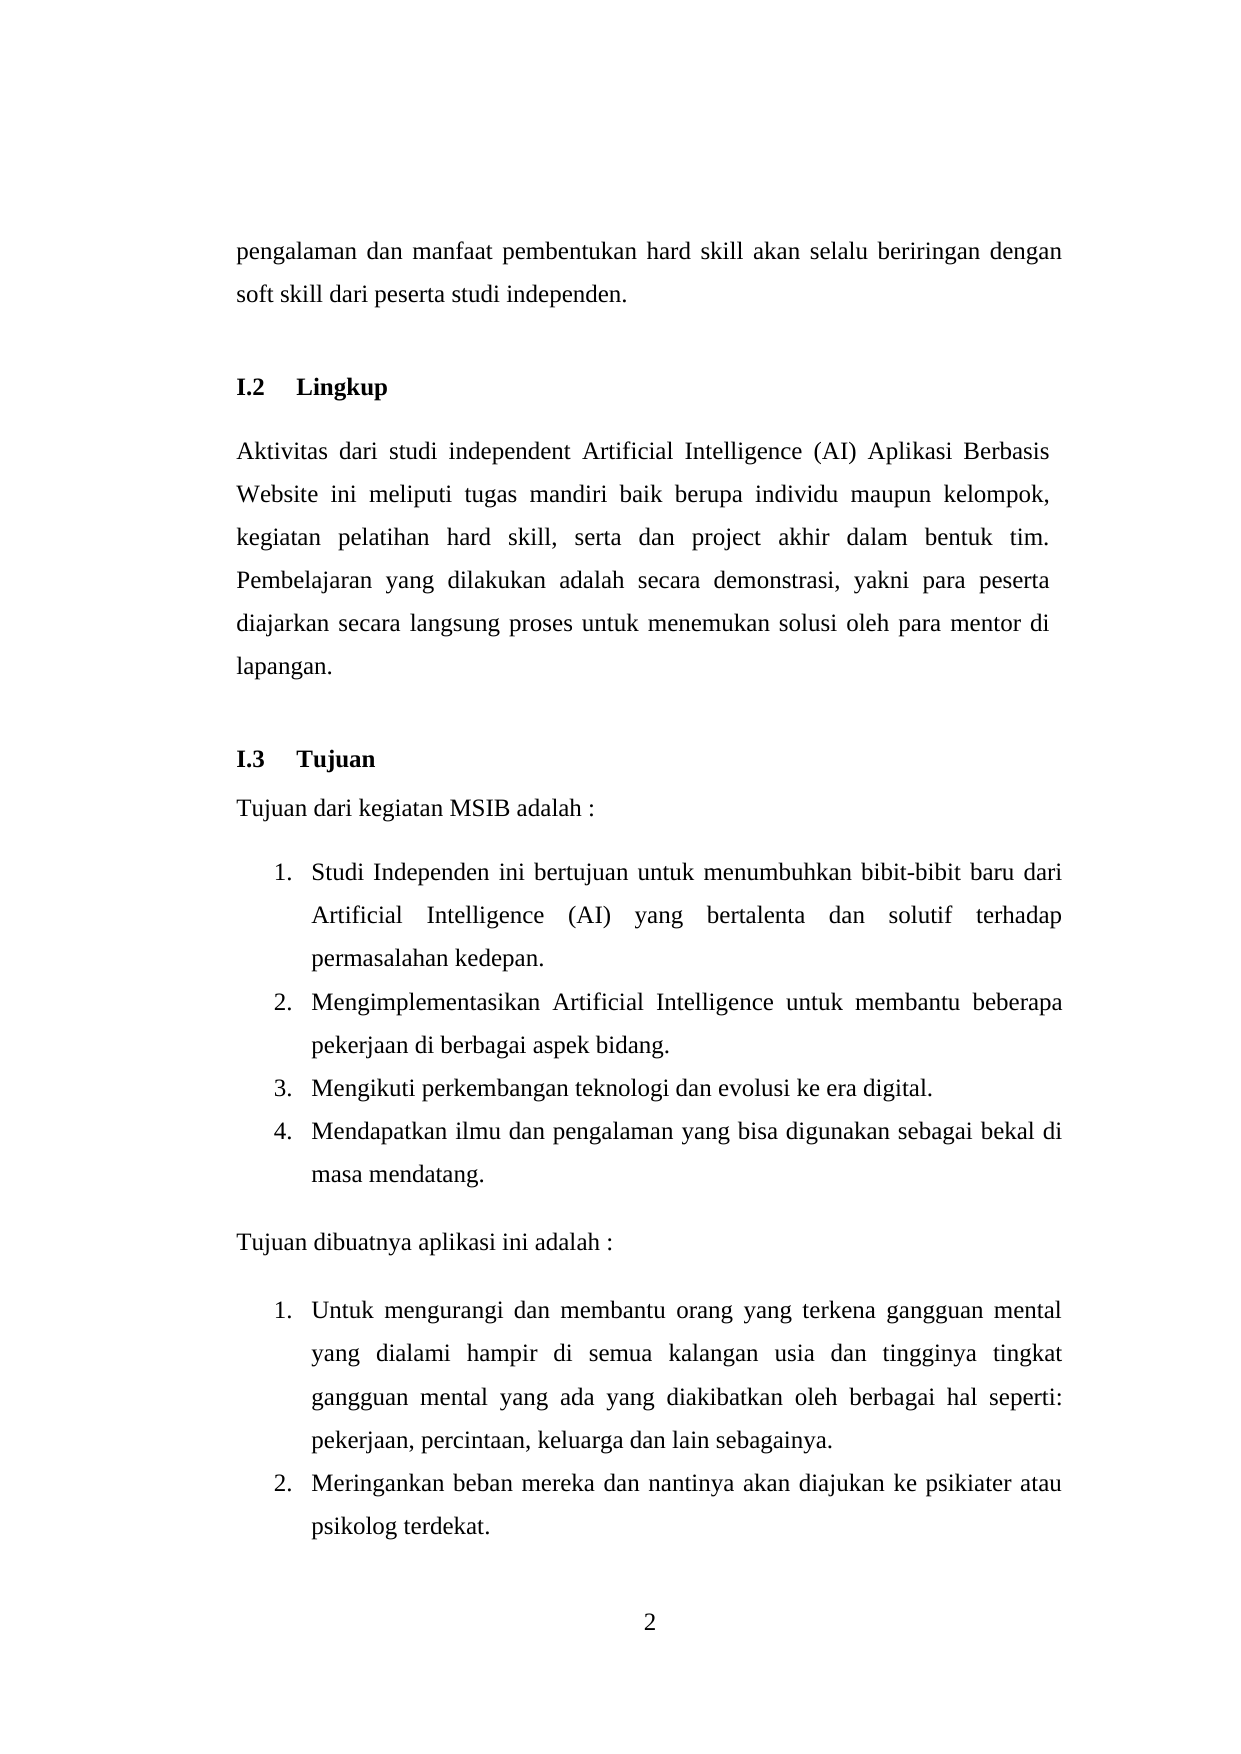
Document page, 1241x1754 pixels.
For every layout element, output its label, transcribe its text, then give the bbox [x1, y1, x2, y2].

subtitle Tujuan [236, 744, 1063, 773]
subtitle Lingkup [236, 372, 1063, 401]
list Mengimplementasikan Artificial Intelligence untuk membantu beberapa pekerjaan di berbagai aspek bidang. [274, 987, 1063, 1058]
list Untuk mengurangi dan membantu orang yang terkena gangguan mental yang dialami hampir di semua kalangan usia dan tingginya tingkat gangguan mental yang ada yang diakibatkan oleh berbagai hal seperti: pekerjaan, percintaan, keluarga dan lain sebagainya. [274, 1295, 1063, 1453]
text Aktivitas dari studi independent Artificial Intelligence (AI) Aplikasi Berbasis Website ini meliputi tugas mandiri baik berupa individu maupun kelompok, kegiatan pelatihan hard skill, serta dan project akhir dalam bentuk tim. Pembelajaran yang dilakukan adalah secara demonstrasi, yakni para peserta diajarkan secara langsung proses untuk menemukan solusi oleh para mentor di lapangan. [236, 436, 1051, 680]
list Mendapatkan ilmu dan pengalaman yang bisa digunakan sebagai bekal di masa mendatang. [274, 1116, 1063, 1188]
list Meringankan beban mereka dan nantinya akan diajukan ke psikiater atau psikolog terdekat. [274, 1468, 1063, 1540]
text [236, 236, 1063, 308]
list Studi Independen ini bertujuan untuk menumbuhkan bibit-bibit baru dari Artificial Intelligence (AI) yang bertalenta dan solutif terhadap permasalahan kedepan. [274, 857, 1063, 972]
text Tujuan dibuatnya aplikasi ini adalah : [236, 1227, 1063, 1256]
text Tujuan dari kegiatan MSIB adalah : [236, 793, 1063, 822]
list Mengikuti perkembangan teknologi dan evolusi ke era digital. [274, 1073, 1063, 1102]
